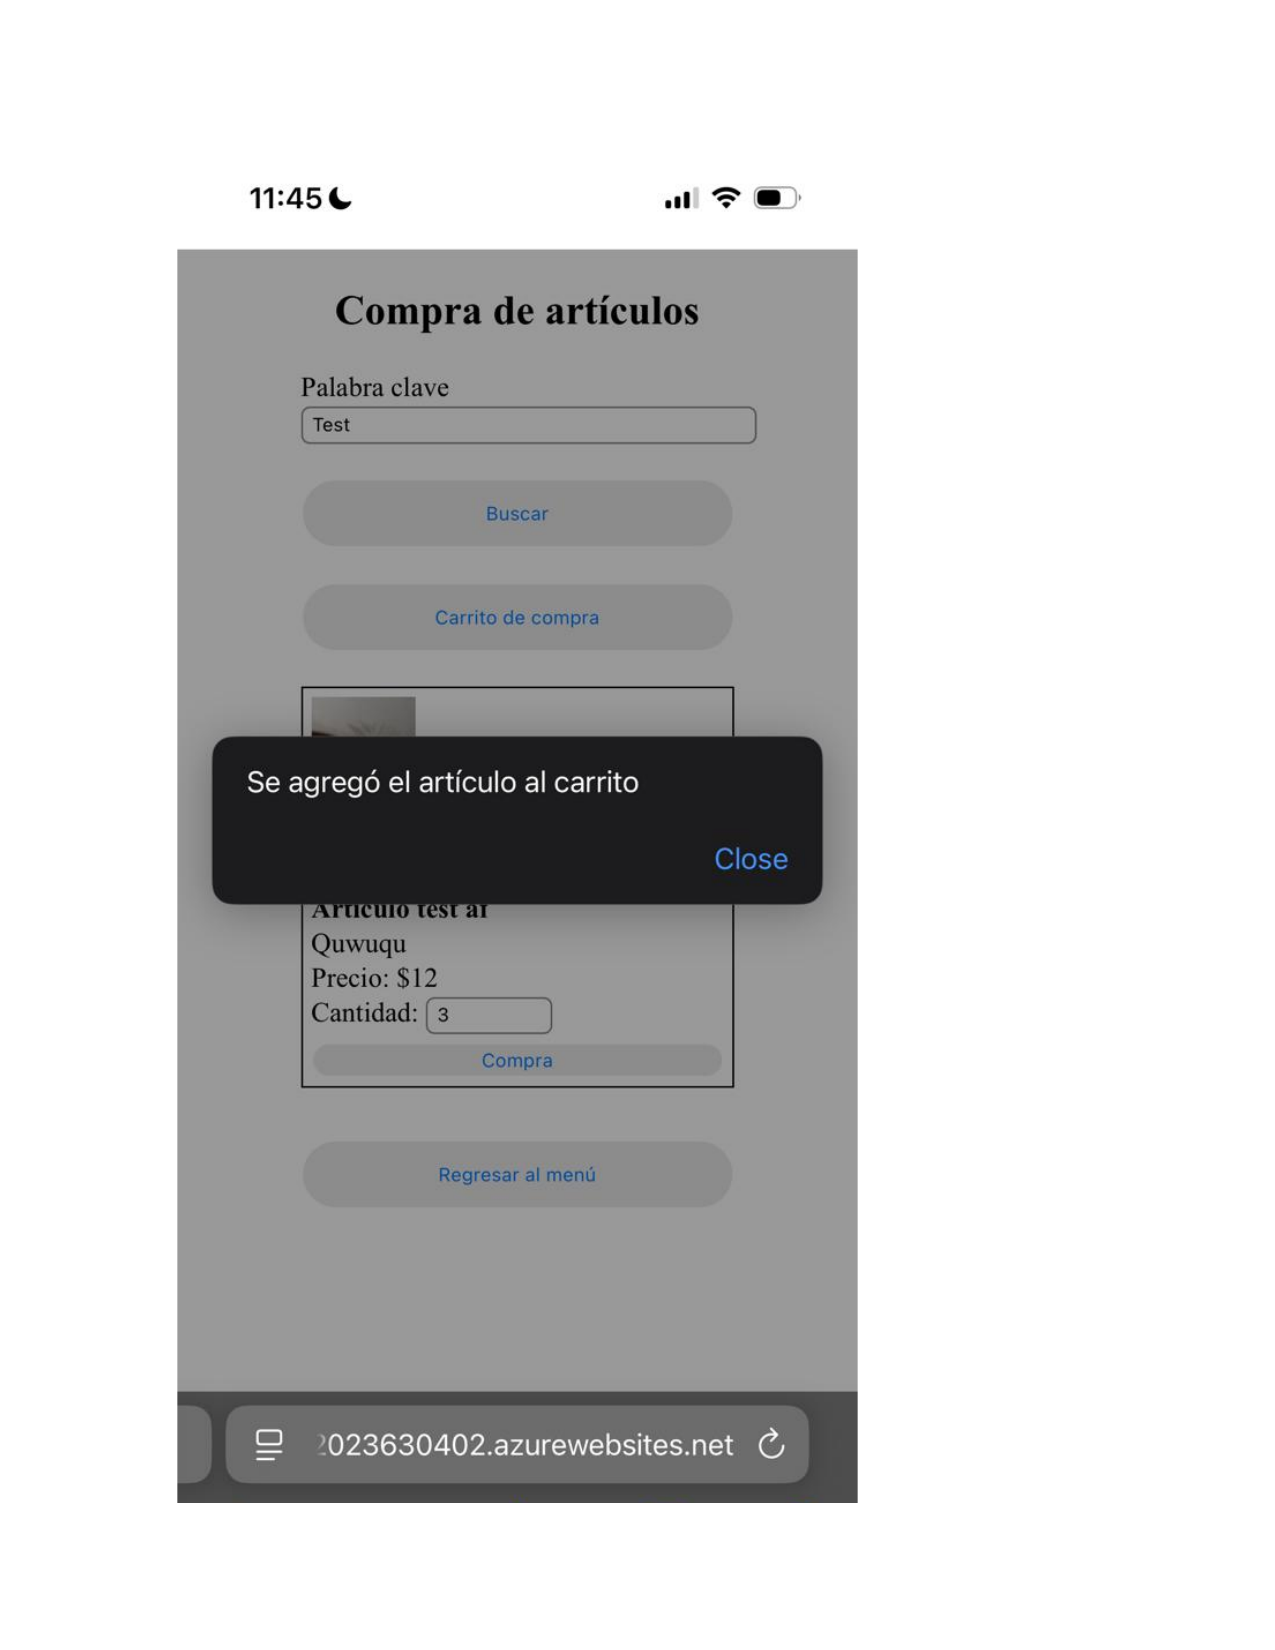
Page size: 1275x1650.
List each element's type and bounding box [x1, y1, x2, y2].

picture [177, 147, 858, 1503]
